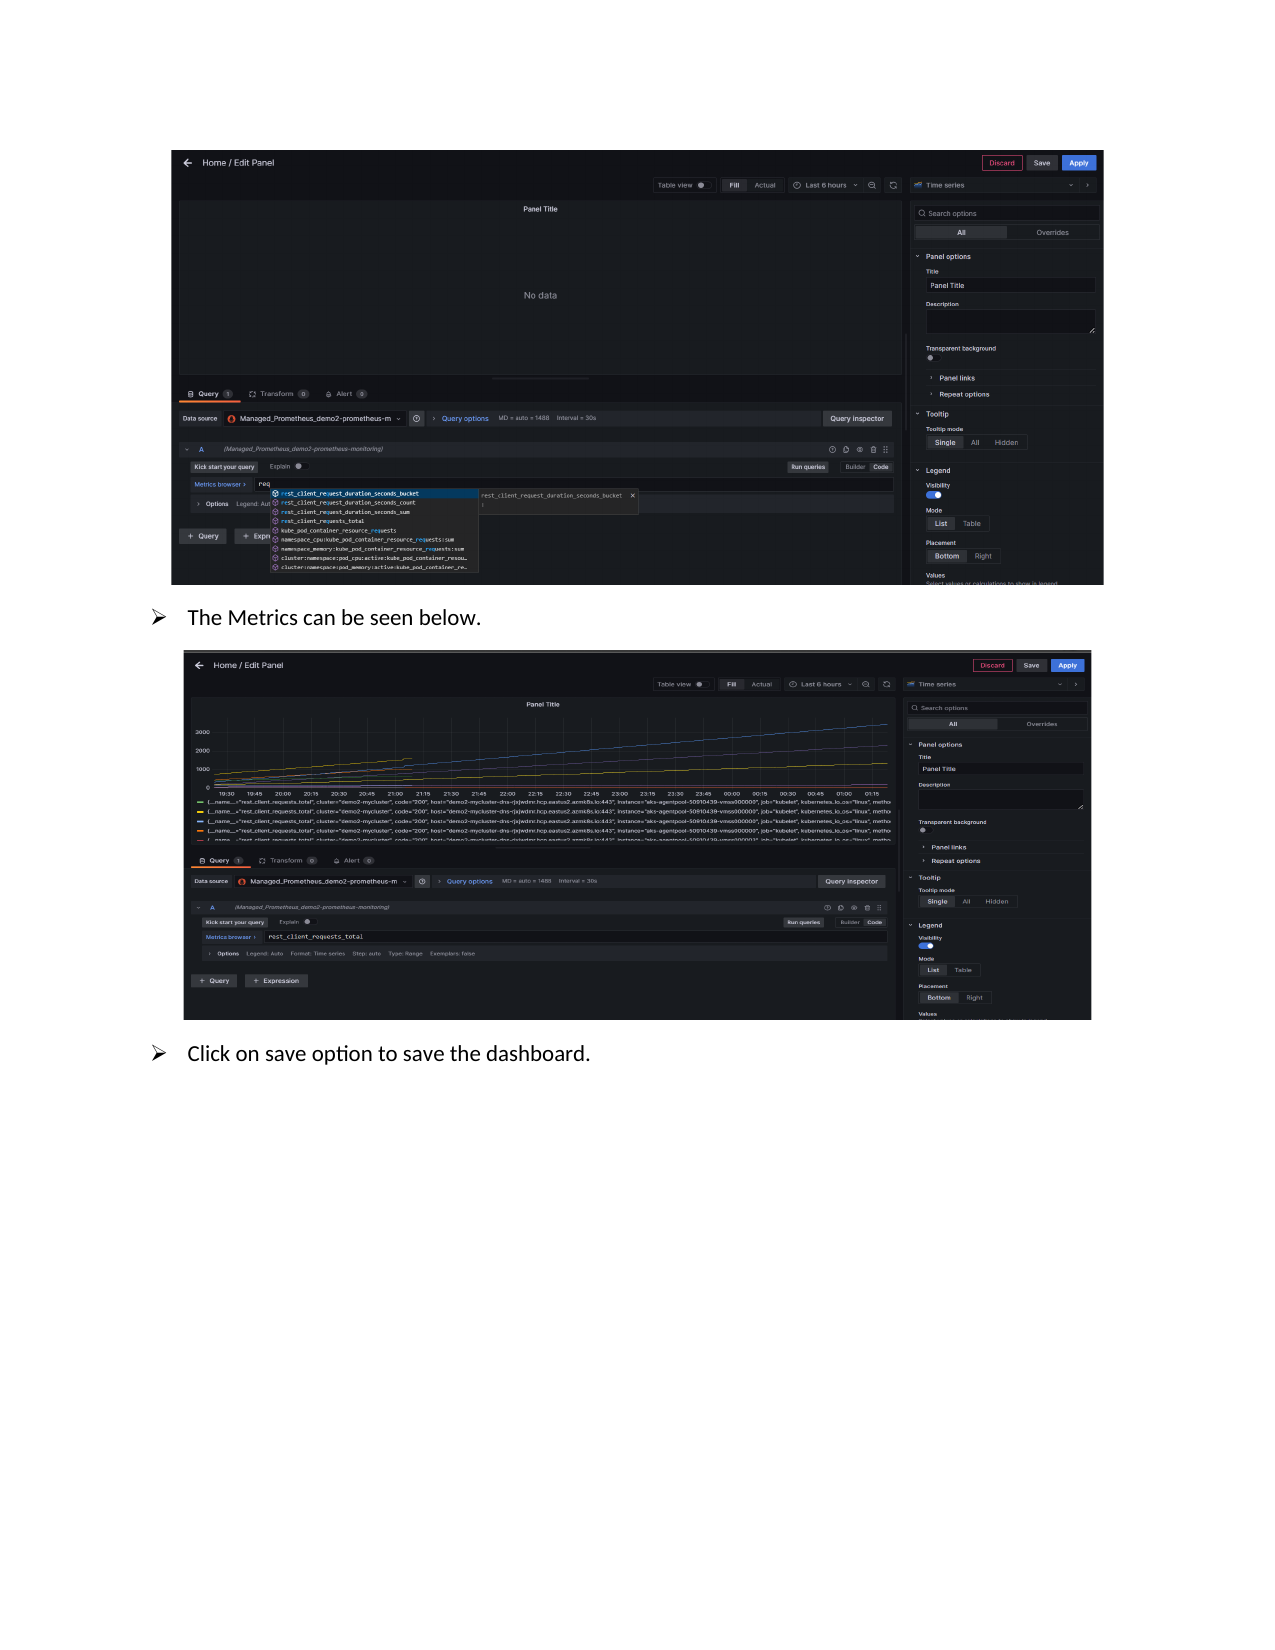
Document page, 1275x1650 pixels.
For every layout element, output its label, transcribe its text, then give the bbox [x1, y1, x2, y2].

list The Metrics can be seen below. [150, 603, 1125, 631]
list Click on save option to save the dashboard. [150, 1039, 1125, 1067]
picture [183, 650, 1092, 1020]
picture [171, 150, 1104, 585]
